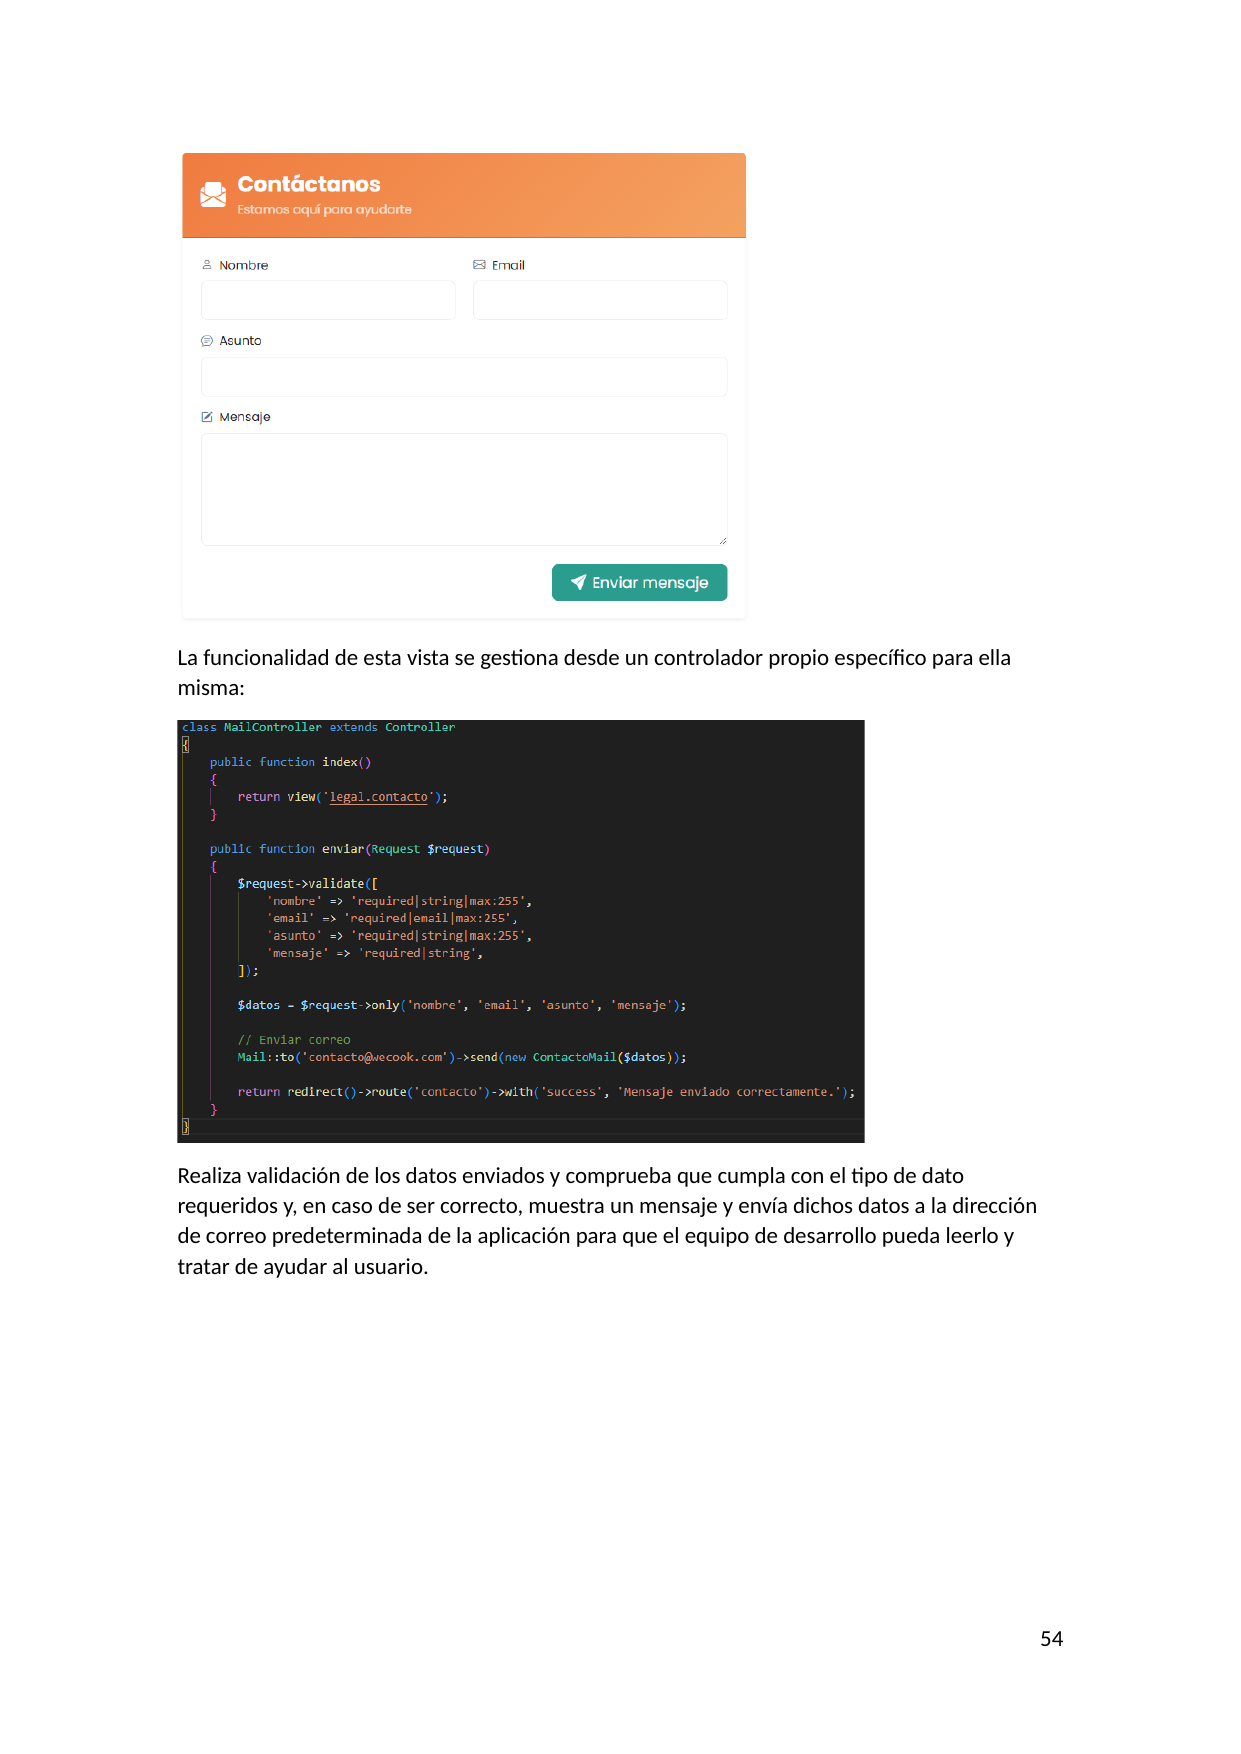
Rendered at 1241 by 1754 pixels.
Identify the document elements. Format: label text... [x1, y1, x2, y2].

picture [177, 147, 749, 624]
text La funcionalidad de esta vista se gestiona desde un controlador propio específico para ella misma: [177, 643, 1063, 701]
text Realiza validación de los datos enviados y comprueba que cumpla con el tipo de dato requeridos y, en caso de ser correcto, muestra un mensaje y envía dichos datos a la dirección de correo predeterminada de la aplicación para que el equipo de desarrollo pueda leerlo y tratar de ayudar al usuario. [177, 1161, 1063, 1280]
picture [177, 720, 865, 1143]
